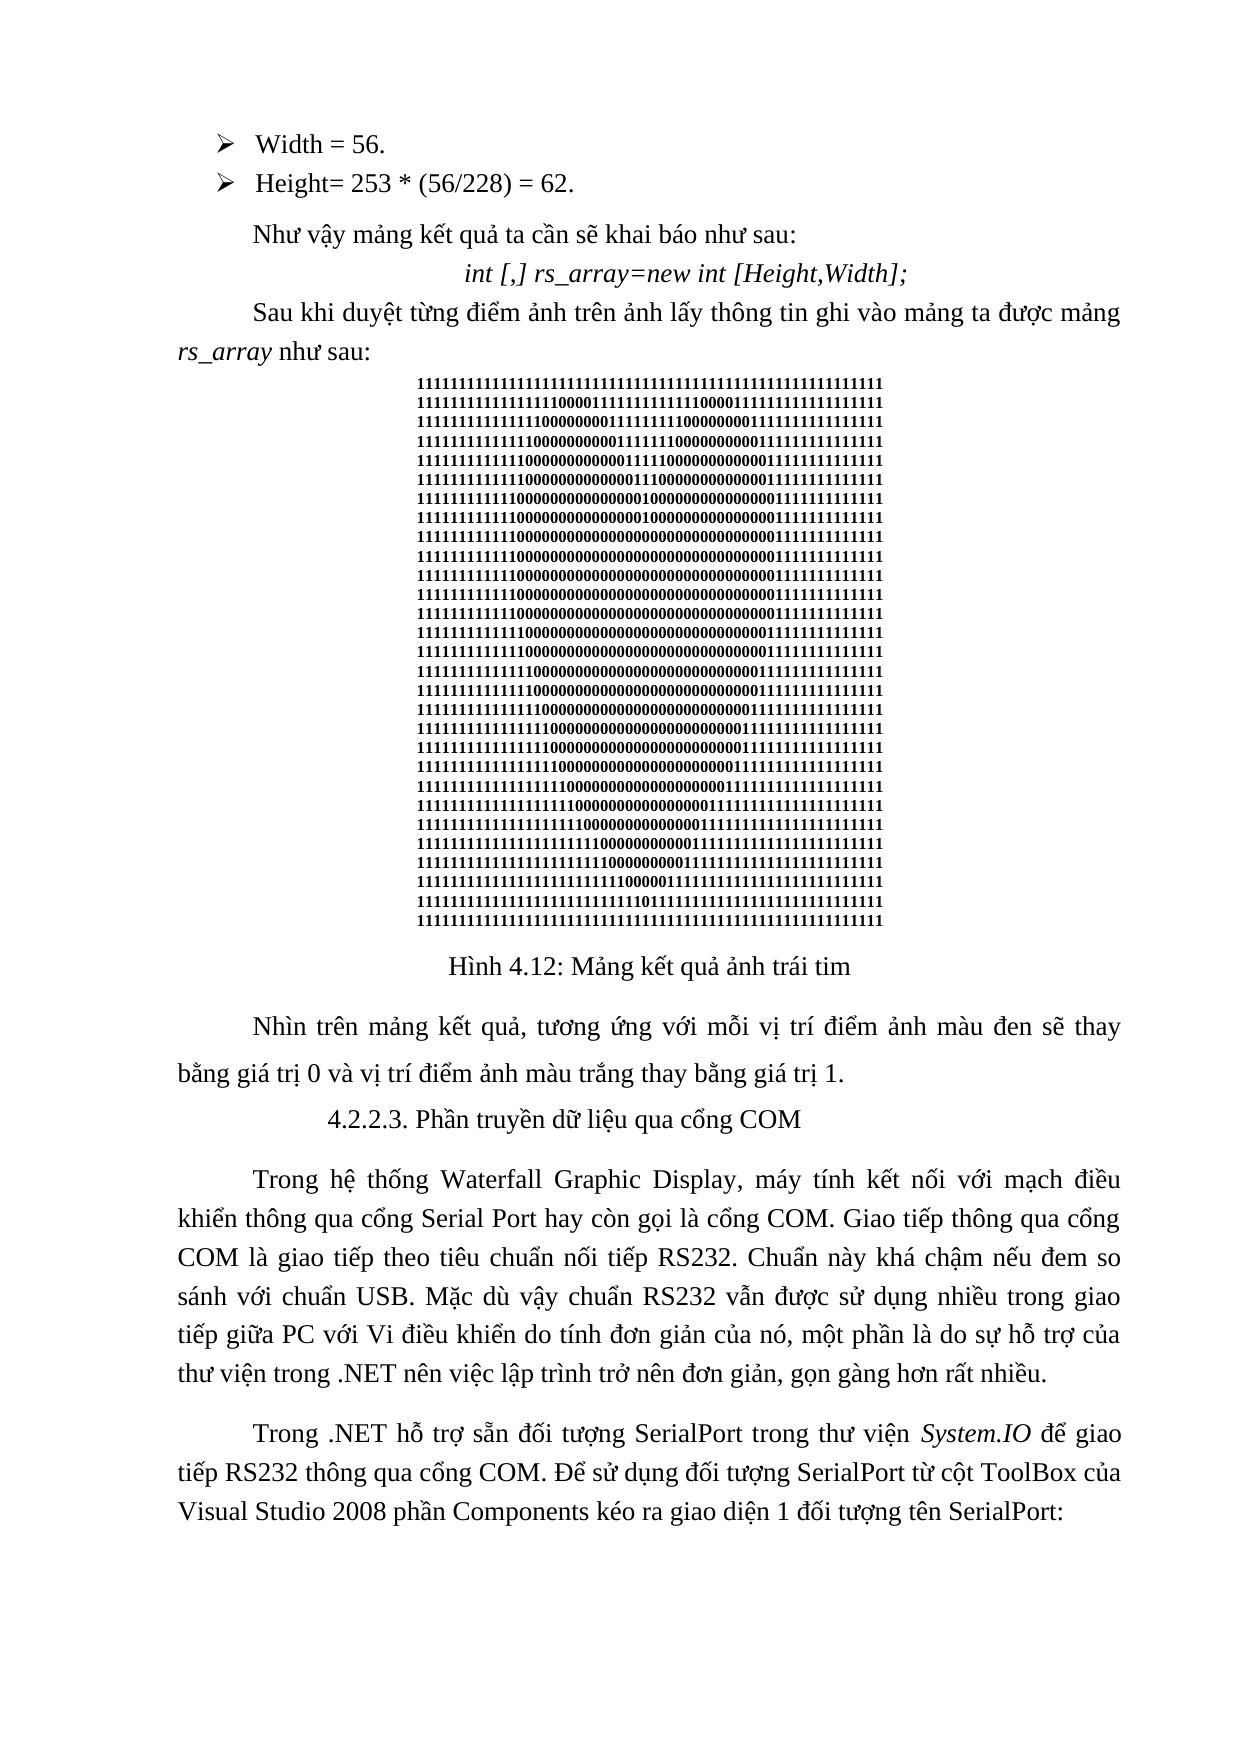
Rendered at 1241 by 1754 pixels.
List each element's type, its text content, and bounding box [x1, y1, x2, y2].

text 11111111111111111100000000000000000001111111111111111111 [177, 776, 1122, 796]
text 11111111111110000000000001111100000000000011111111111111 [177, 451, 1122, 470]
text 11111111111100000000000000010000000000000001111111111111 [177, 489, 1122, 508]
text 11111111111111111111000000000000001111111111111111111111 [177, 815, 1122, 834]
text 11111111111100000000000000000000000000000001111111111111 [177, 546, 1122, 566]
list Height= 253 * (56/228) = 62. [215, 167, 1122, 198]
subtitle 4.2.2.3. Phần truyền dữ liệu qua cổng COM [327, 1103, 1122, 1135]
text 11111111111100000000000000000000000000000001111111111111 [177, 566, 1122, 585]
text 11111111111111111111111000000000111111111111111111111111 [177, 853, 1122, 872]
text 11111111111111000000000000000000000000000111111111111111 [177, 681, 1122, 700]
text Hình 4.12: Mảng kết quả ảnh trái tim [177, 951, 1122, 982]
text int [,] rs_array=new int [Height,Width]; [177, 257, 1122, 288]
text 11111111111111111111111111111111111111111111111111111111 [177, 911, 1122, 930]
text 11111111111111111111111110000011111111111111111111111111 [177, 872, 1122, 891]
text 11111111111100000000000000000000000000000001111111111111 [177, 527, 1122, 546]
text 11111111111111100000000000000000000000001111111111111111 [177, 700, 1122, 719]
text 11111111111111111111111111111111111111111111111111111111 [177, 374, 1122, 393]
text 11111111111111111111111111101111111111111111111111111111 [177, 891, 1122, 911]
text 11111111111100000000000000000000000000000001111111111111 [177, 604, 1122, 623]
text 11111111111111100000000111111111000000001111111111111111 [177, 412, 1122, 431]
text 11111111111111000000000000000000000000000111111111111111 [177, 661, 1122, 681]
text 11111111111100000000000000000000000000000001111111111111 [177, 585, 1122, 604]
text 11111111111110000000000000000000000000000011111111111111 [177, 623, 1122, 642]
text Như vậy mảng kết quả ta cần sẽ khai báo như sau: [177, 218, 1122, 249]
text 11111111111111110000000000000000000000011111111111111111 [177, 719, 1122, 738]
text 11111111111111000000000011111110000000000111111111111111 [177, 431, 1122, 451]
text 11111111111111111111110000000000011111111111111111111111 [177, 834, 1122, 853]
text 11111111111110000000000000111000000000000011111111111111 [177, 470, 1122, 489]
text Trong .NET hỗ trợ sẵn đối tượng SerialPort trong thư viện System.IO để giao tiếp RS232 thông qua cổng COM. Để sử dụng đối tượng SerialPort từ cột ToolBox của Visual Studio 2008 phần Components kéo ra giao diện 1 đối tượng tên SerialPort: [177, 1417, 1122, 1526]
text 11111111111111111000000000000000000000111111111111111111 [177, 757, 1122, 776]
list Width = 56. [215, 128, 1122, 159]
text Sau khi duyệt từng điểm ảnh trên ảnh lấy thông tin ghi vào mảng ta được mảng rs_array như sau: [177, 296, 1122, 366]
text 11111111111111111000011111111111110000111111111111111111 [177, 393, 1122, 412]
text 11111111111111110000000000000000000000011111111111111111 [177, 738, 1122, 757]
text Nhìn trên mảng kết quả, tương ứng với mỗi vị trí điểm ảnh màu đen sẽ thay bằng giá trị 0 và vị trí điểm ảnh màu trắng thay bằng giá trị 1. [177, 1010, 1122, 1088]
text 11111111111100000000000000010000000000000001111111111111 [177, 508, 1122, 527]
text 11111111111110000000000000000000000000000011111111111111 [177, 642, 1122, 661]
text 11111111111111111110000000000000000111111111111111111111 [177, 796, 1122, 815]
text Trong hệ thống Waterfall Graphic Display, máy tính kết nối với mạch điều khiển thông qua cổng Serial Port hay còn gọi là cổng COM. Giao tiếp thông qua cổng COM là giao tiếp theo tiêu chuẩn nối tiếp RS232. Chuẩn này khá chậm nếu đem so sánh với chuẩn USB. Mặc dù vậy chuẩn RS232 vẫn được sử dụng nhiều trong giao tiếp giữa PC với Vi điều khiển do tính đơn giản của nó, một phần là do sự hỗ trợ của thư viện trong .NET nên việc lập trình trở nên đơn giản, gọn gàng hơn rất nhiều. [177, 1163, 1122, 1389]
